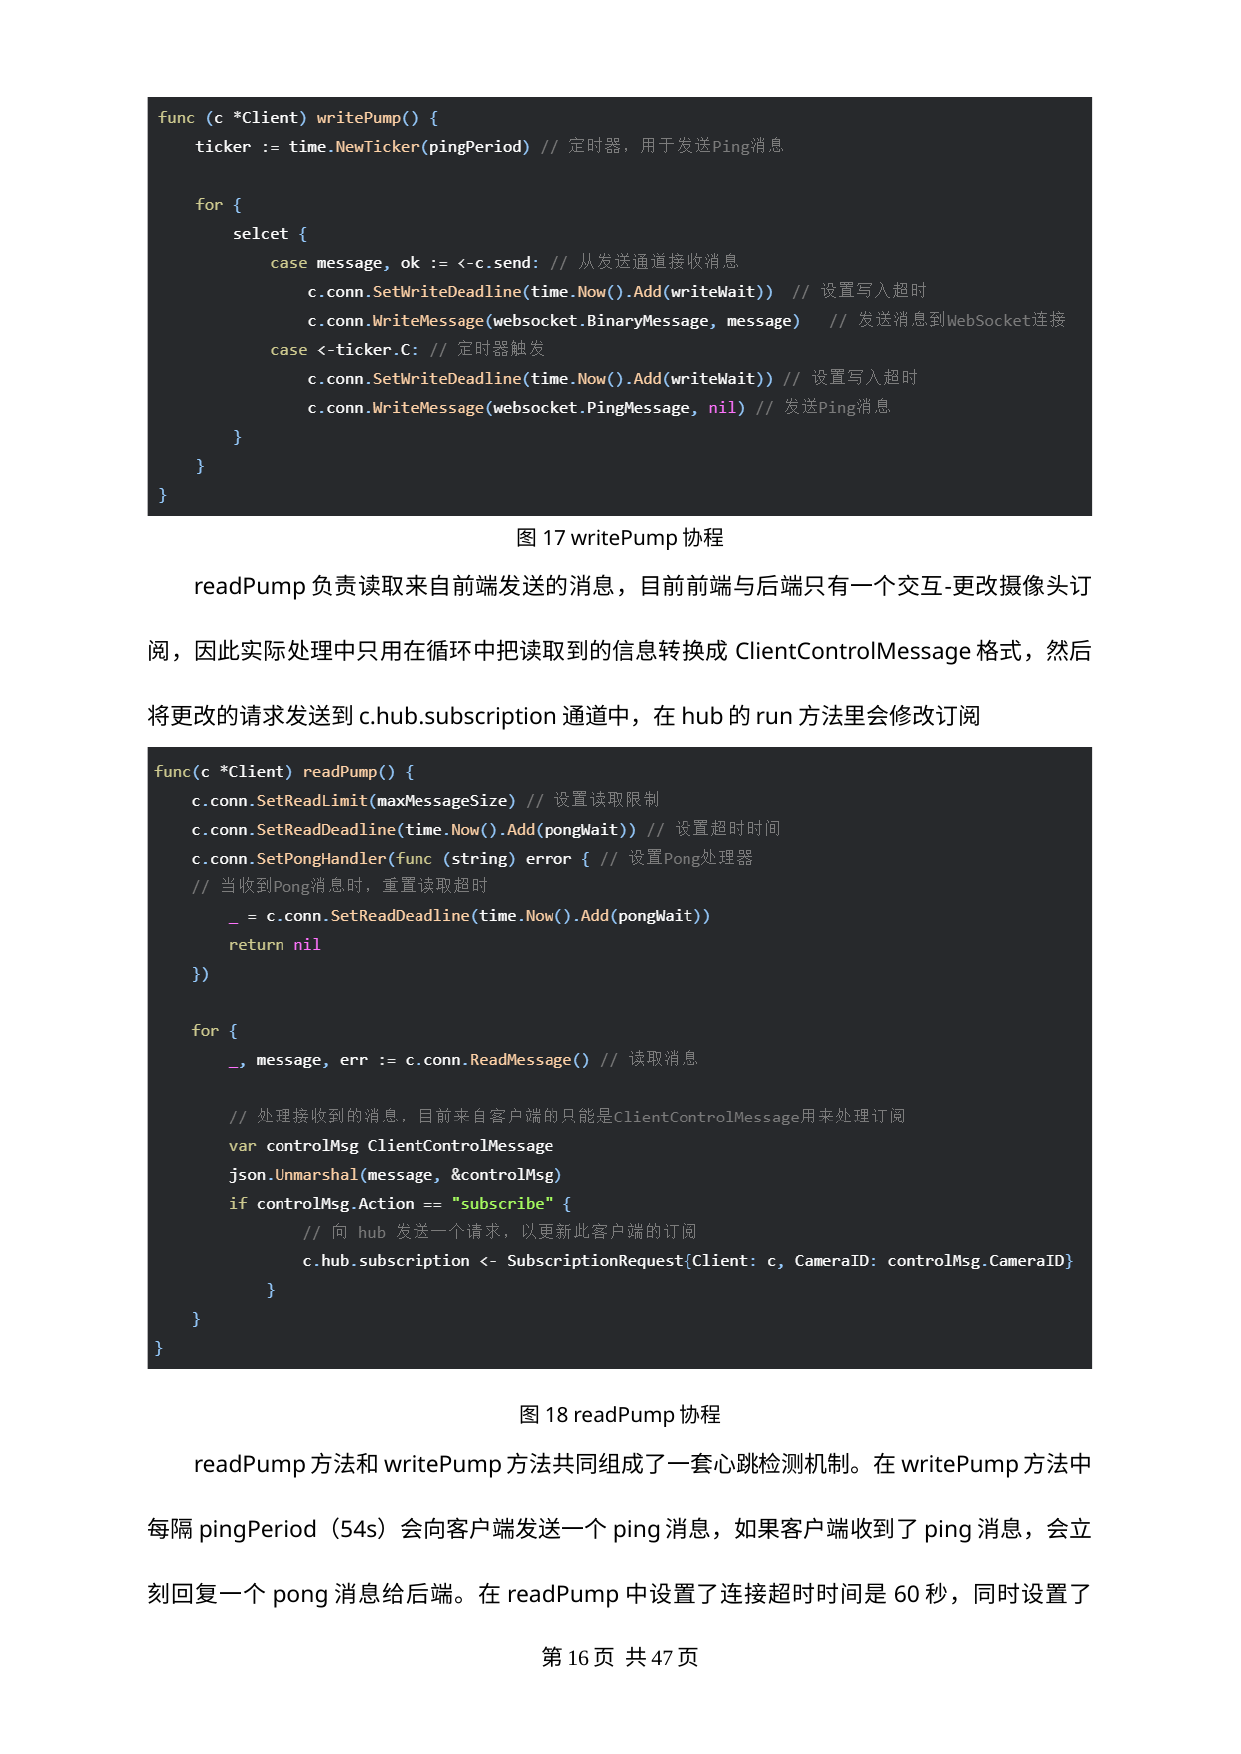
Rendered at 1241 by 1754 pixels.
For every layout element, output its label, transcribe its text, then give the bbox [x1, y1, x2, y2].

text 图 17 writePump协程 [148, 520, 1092, 552]
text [148, 1430, 1092, 1625]
text readPump负责读取来自前端发送的消息，目前前端与后端只有一个交互-更改摄像头订阅，因此实际处理中只用在循环中把读取到的信息转换成ClientControlMessage格式，然后将更改的请求发送到c.hub.subscription通道中，在hub的run方法里会修改订阅 [148, 552, 1092, 747]
picture [147, 747, 1093, 1369]
picture [147, 97, 1093, 516]
text 图 18 readPump协程 [148, 1397, 1092, 1430]
